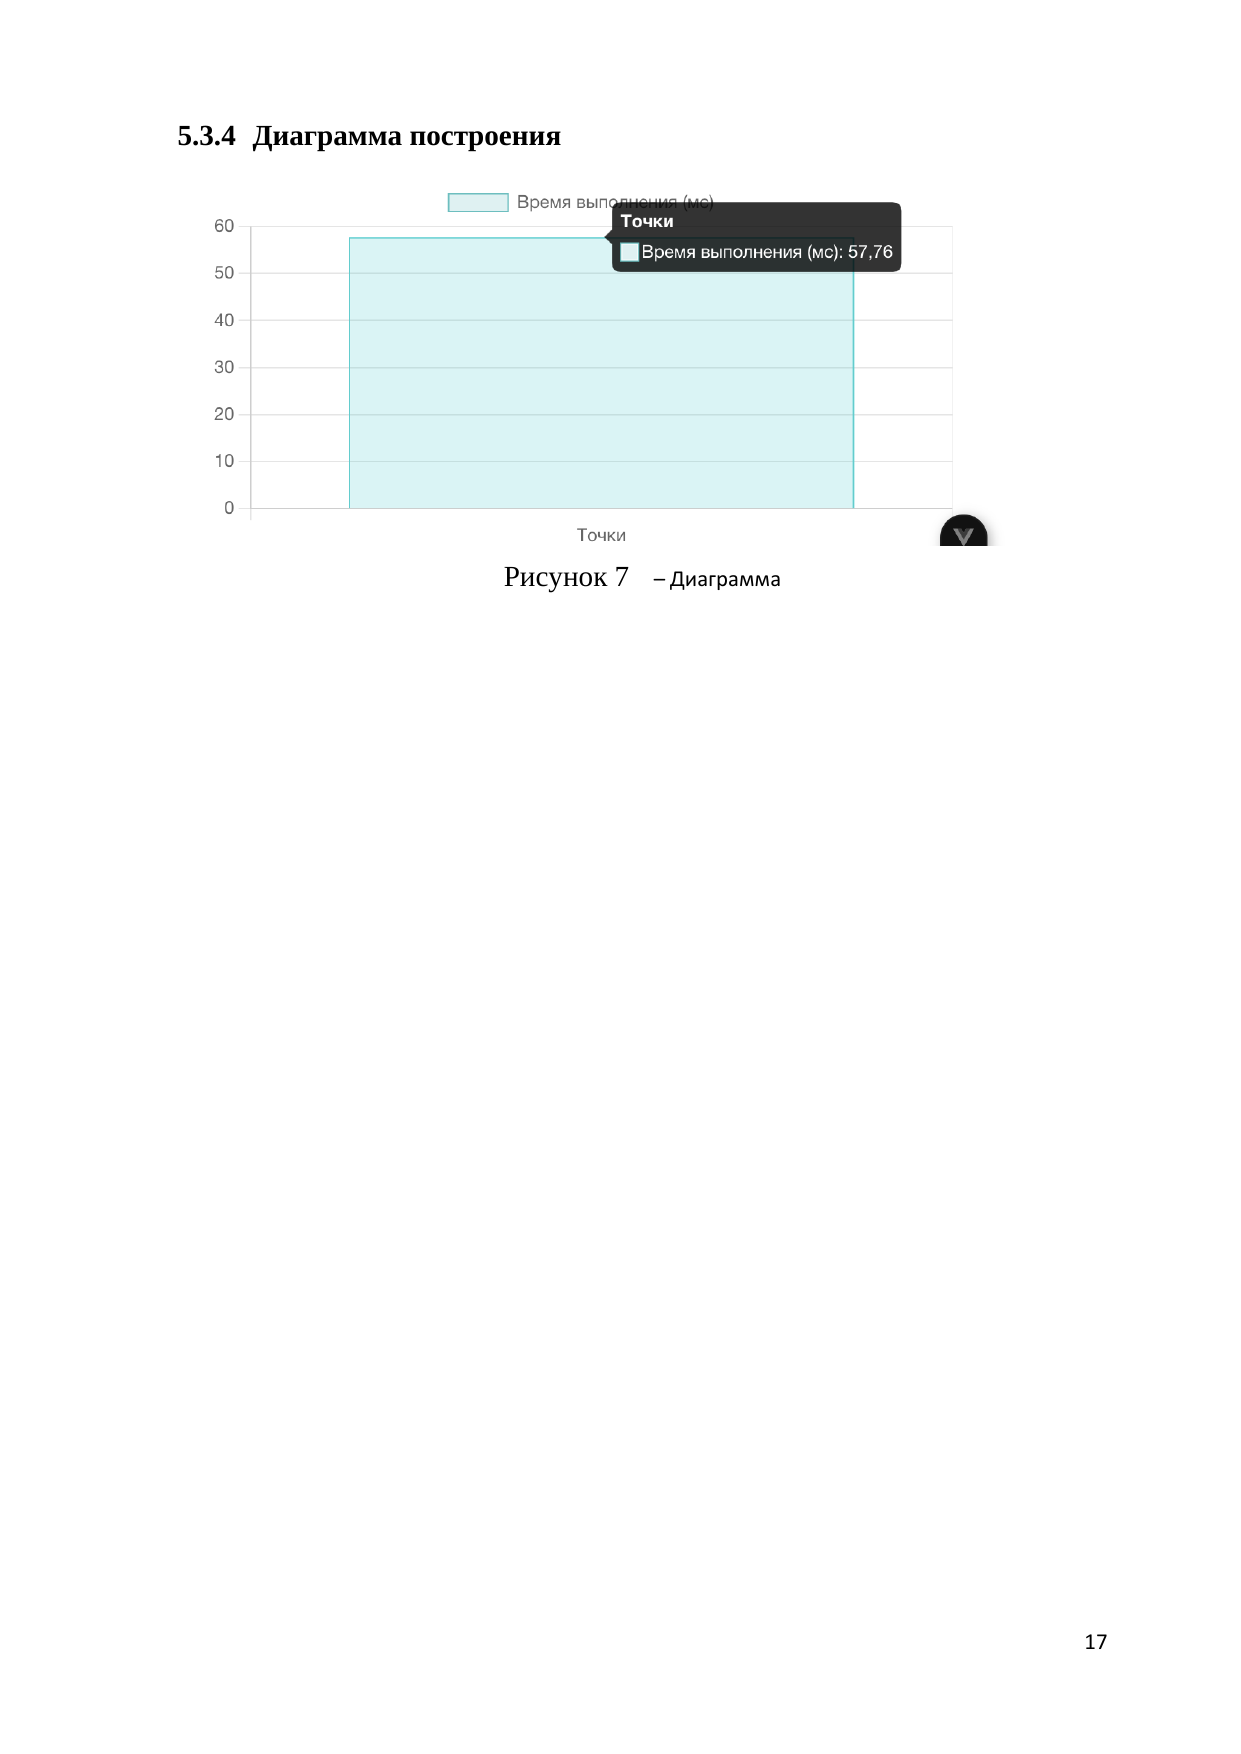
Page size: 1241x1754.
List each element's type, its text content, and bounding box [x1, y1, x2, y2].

table_header [177, 181, 1107, 559]
list Диаграмма построения [177, 118, 1107, 152]
table_cell – Диаграмма [177, 559, 1107, 605]
picture [188, 181, 1097, 546]
